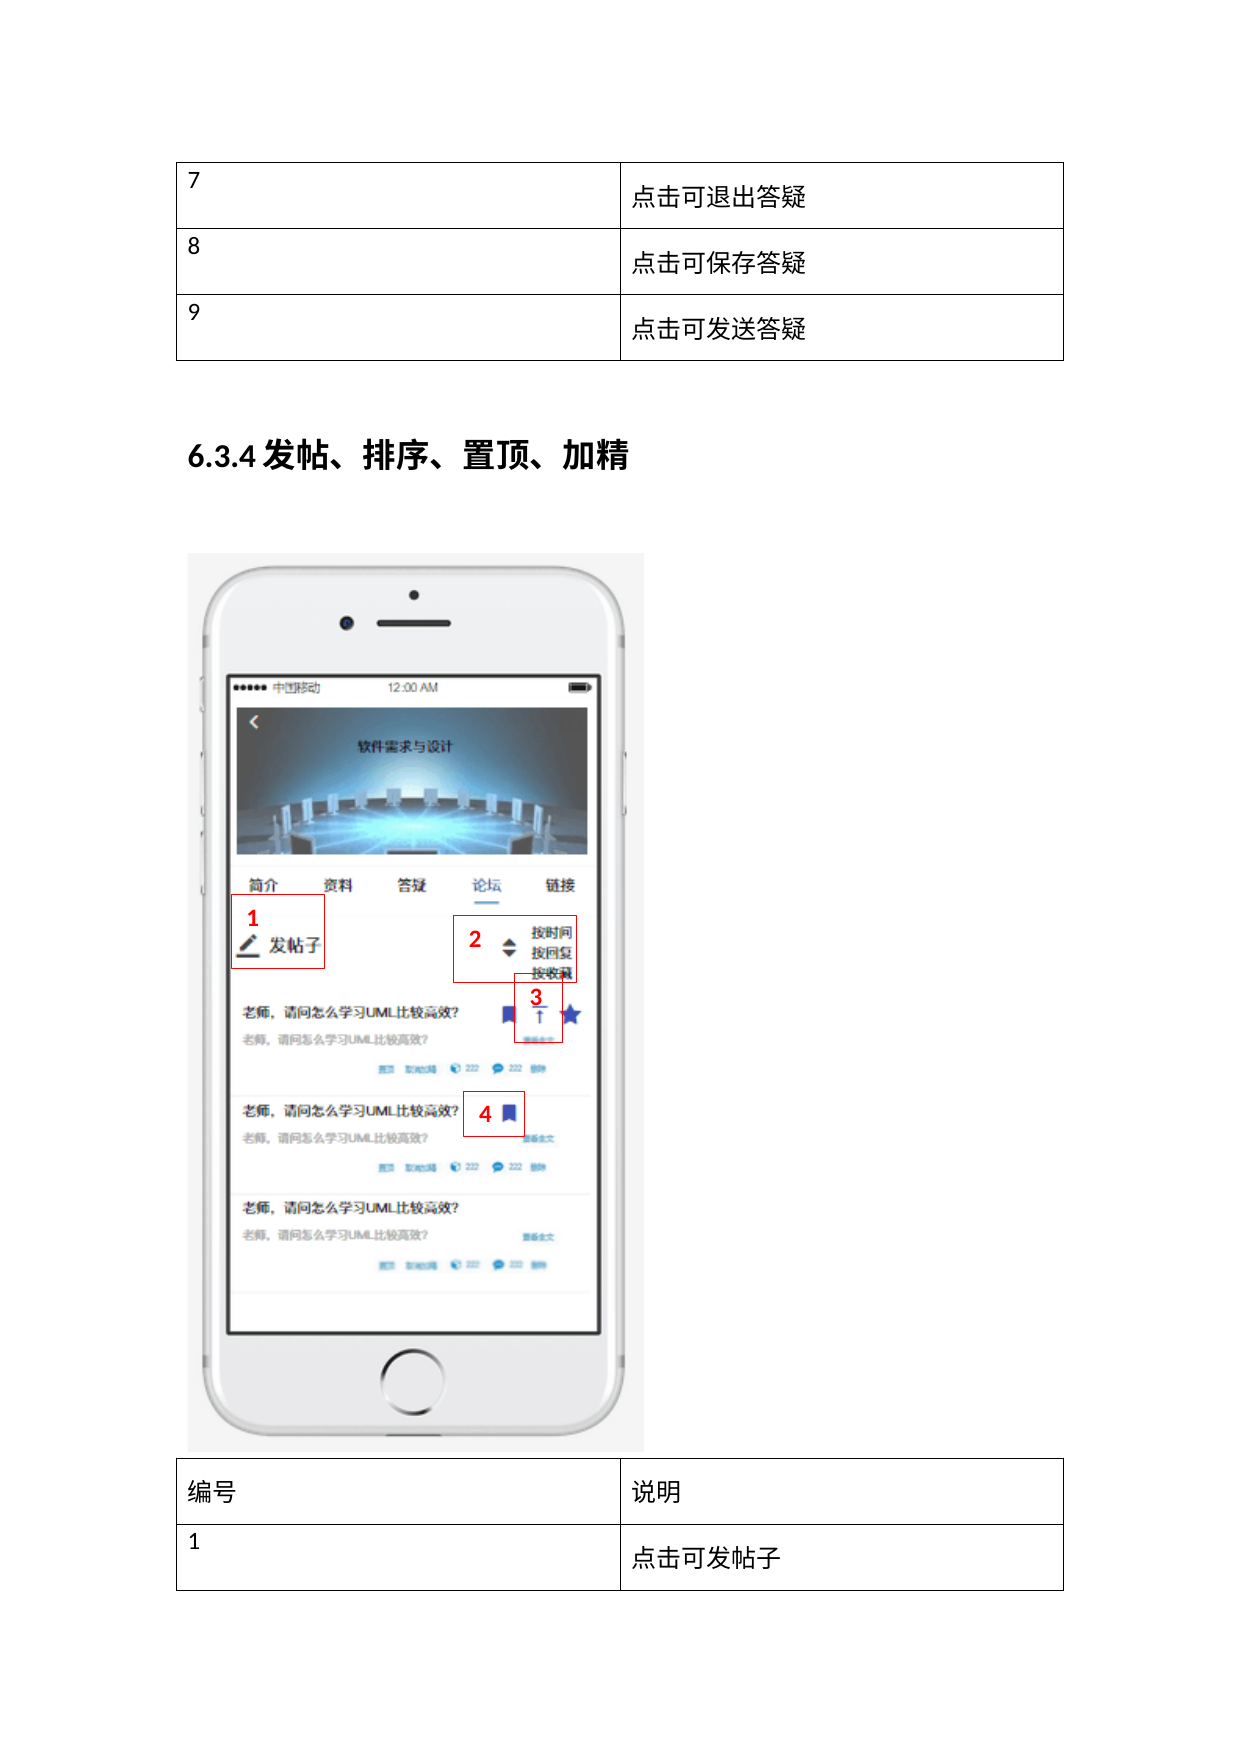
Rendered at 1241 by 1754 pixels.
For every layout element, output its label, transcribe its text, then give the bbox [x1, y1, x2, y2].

table_cell 点击可发帖子 [621, 1525, 1063, 1589]
table_cell 点击可保存答疑 [621, 229, 1063, 294]
table_cell 8 [177, 229, 620, 294]
table_header 说明 [621, 1459, 1063, 1523]
subtitle 6.3.4发帖、排序、置顶、加精 [187, 421, 1053, 486]
table_cell 1 [177, 1525, 620, 1589]
table_cell 9 [177, 295, 620, 360]
table_cell 点击可退出答疑 [621, 163, 1063, 228]
table_cell 7 [177, 163, 620, 228]
table_cell 点击可发送答疑 [621, 295, 1063, 360]
picture [187, 553, 644, 1452]
table_header 编号 [177, 1459, 620, 1523]
